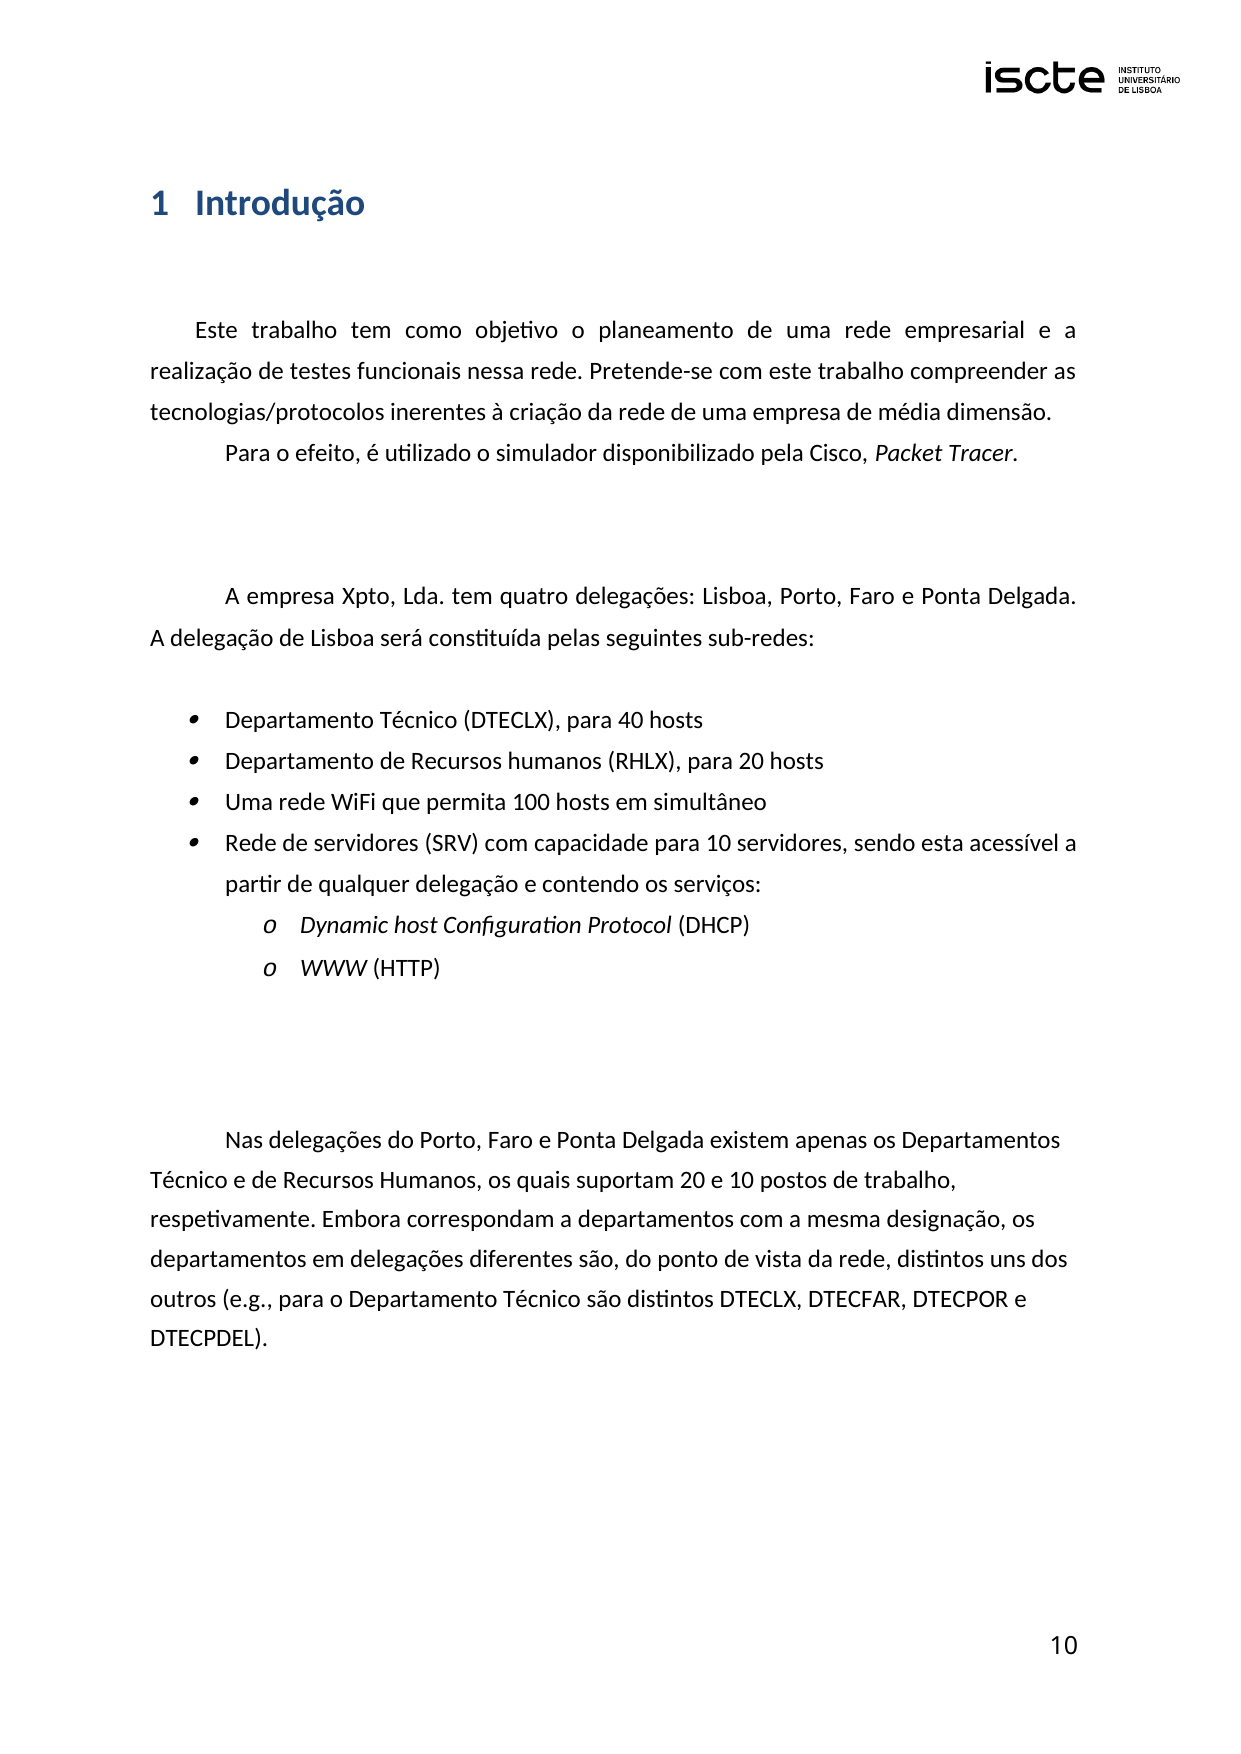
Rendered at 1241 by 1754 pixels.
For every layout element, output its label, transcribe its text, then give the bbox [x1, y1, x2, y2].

text A empresa Xpto, Lda. tem quatro delegações: Lisboa, Porto, Faro e Ponta Delgada. A delegação de Lisboa será constituída pelas seguintes sub-redes: [150, 581, 1078, 652]
list Rede de servidores (SRV) com capacidade para 10 servidores, sendo esta acessível a partir de qualquer delegação e contendo os serviços: [187, 827, 1078, 899]
subtitle Introdução [150, 179, 1078, 225]
text Nas delegações do Porto, Faro e Ponta Delgada existem apenas os Departamentos Técnico e de Recursos Humanos, os quais suportam 20 e 10 postos de trabalho, respetivamente. Embora correspondam a departamentos com a mesma designação, os departamentos em delegações diferentes são, do ponto de vista da rede, distintos uns dos outros (e.g., para o Departamento Técnico são distintos DTECLX, DTECFAR, DTECPOR e DTECPDEL). [150, 1124, 1078, 1353]
list WWW (HTTP) [262, 952, 1078, 984]
list Departamento Técnico (DTECLX), para 40 hosts [187, 704, 1078, 734]
text Para o efeito, é utilizado o simulador disponibilizado pela Cisco, Packet Tracer. [150, 437, 1078, 468]
picture [973, 44, 1190, 108]
text Este trabalho tem como objetivo o planeamento de uma rede empresarial e a realização de testes funcionais nessa rede. Pretende-se com este trabalho compreender as tecnologias/protocolos inerentes à criação da rede de uma empresa de média dimensão. [150, 314, 1078, 427]
list Uma rede WiFi que permita 100 hosts em simultâneo [187, 786, 1078, 817]
list Departamento de Recursos humanos (RHLX), para 20 hosts [187, 745, 1078, 776]
list Dynamic host Configuration Protocol (DHCP) [262, 910, 1078, 941]
